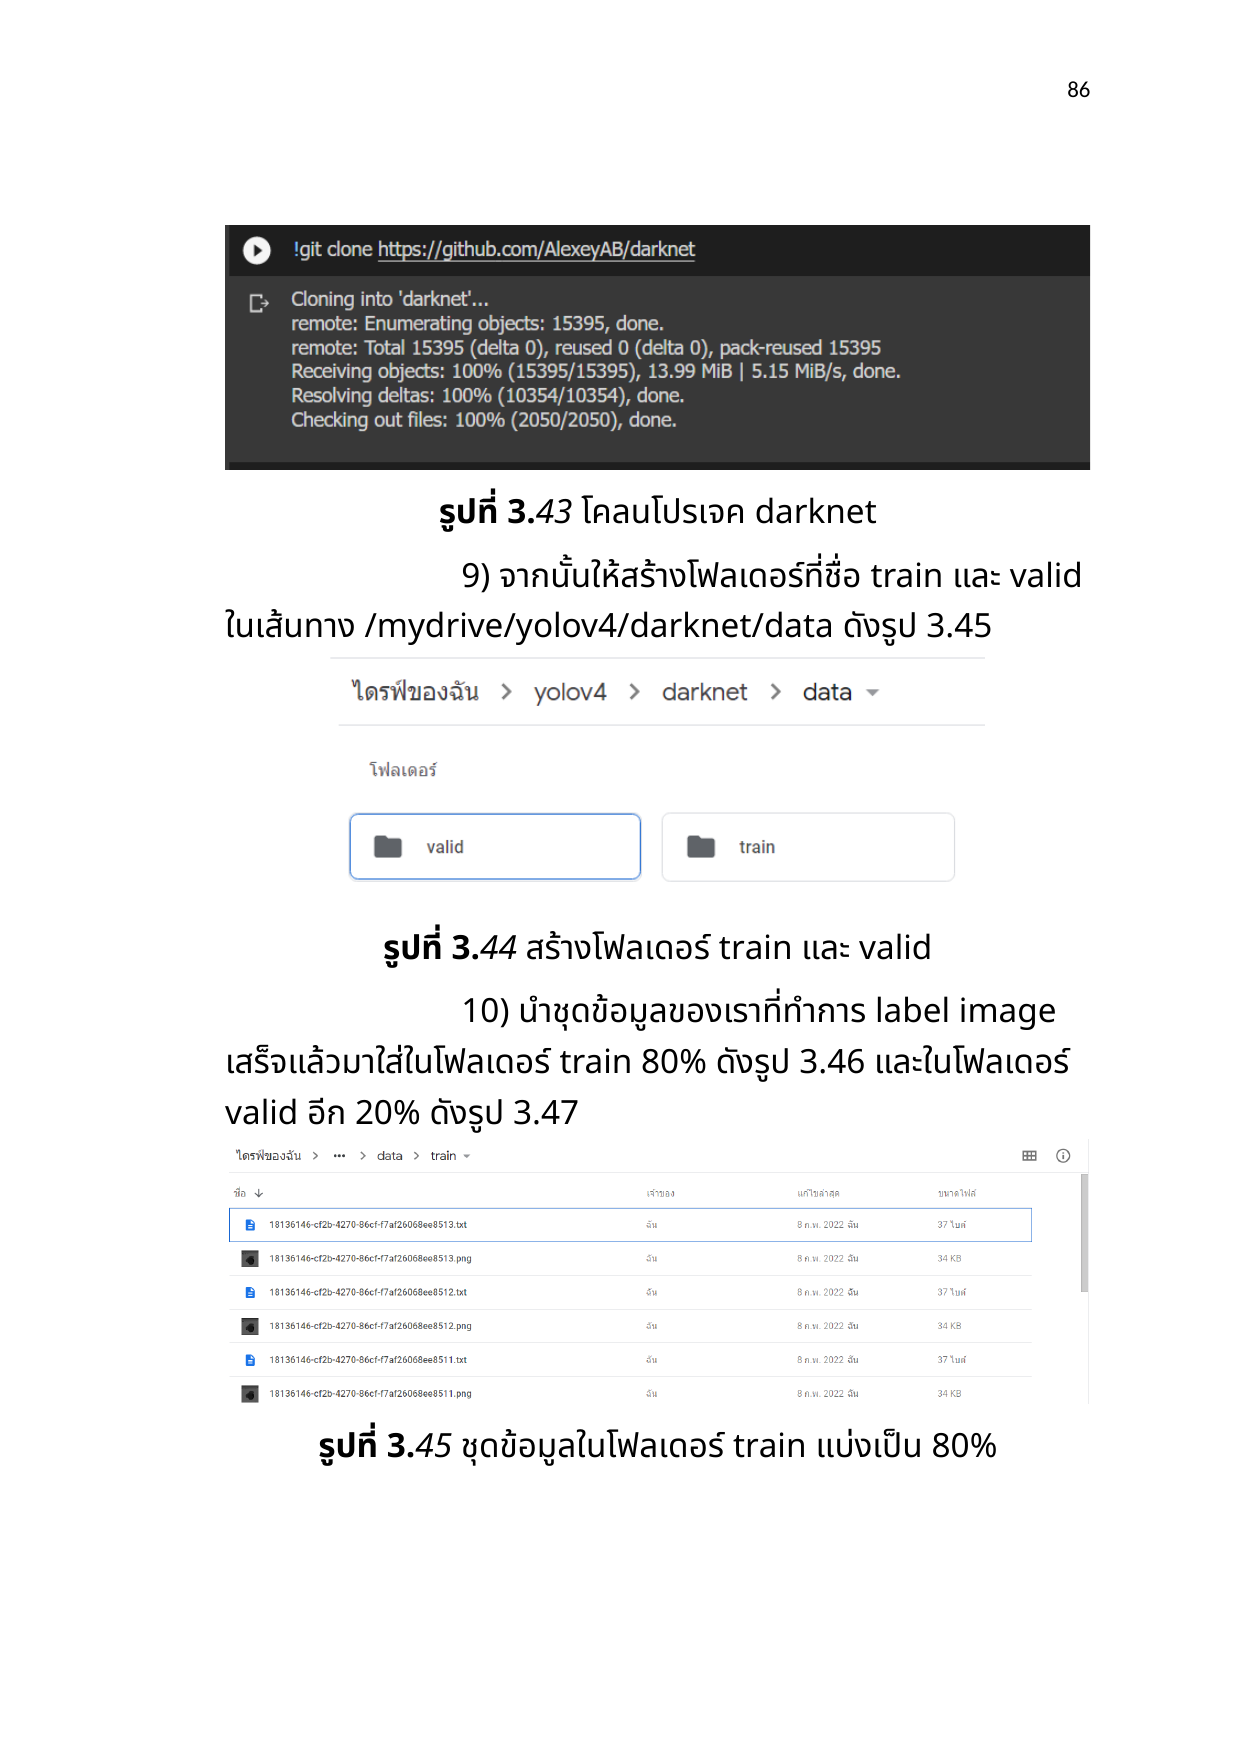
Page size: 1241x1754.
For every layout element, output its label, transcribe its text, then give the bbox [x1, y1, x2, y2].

text 10) นำชุดข้อมูลของเราที่ทำการ label image เสร็จแล้วมาใส่ในโฟลเดอร์ train 80% ดังรูป 3.46 และในโฟลเดอร์ valid อีก 20% ดังรูป 3.47 [225, 987, 1090, 1139]
picture [330, 652, 985, 906]
text รูปที่ 3.45 ชุดข้อมูลในโฟลเดอร์ train แบ่งเป็น 80% [225, 1422, 1090, 1473]
picture [225, 225, 1091, 470]
text 9) จากนั้นให้สร้างโฟลเดอร์ที่ชื่อ train และ valid ในเส้นทาง /mydrive/yolov4/darknet/data ดังรูป 3.45 [225, 551, 1090, 653]
picture [225, 1139, 1091, 1404]
text รูปที่ 3.44 สร้างโฟลเดอร์ train และ valid [225, 924, 1090, 975]
text รูปที่ 3.43 โคลนโปรเจค darknet [225, 488, 1090, 539]
